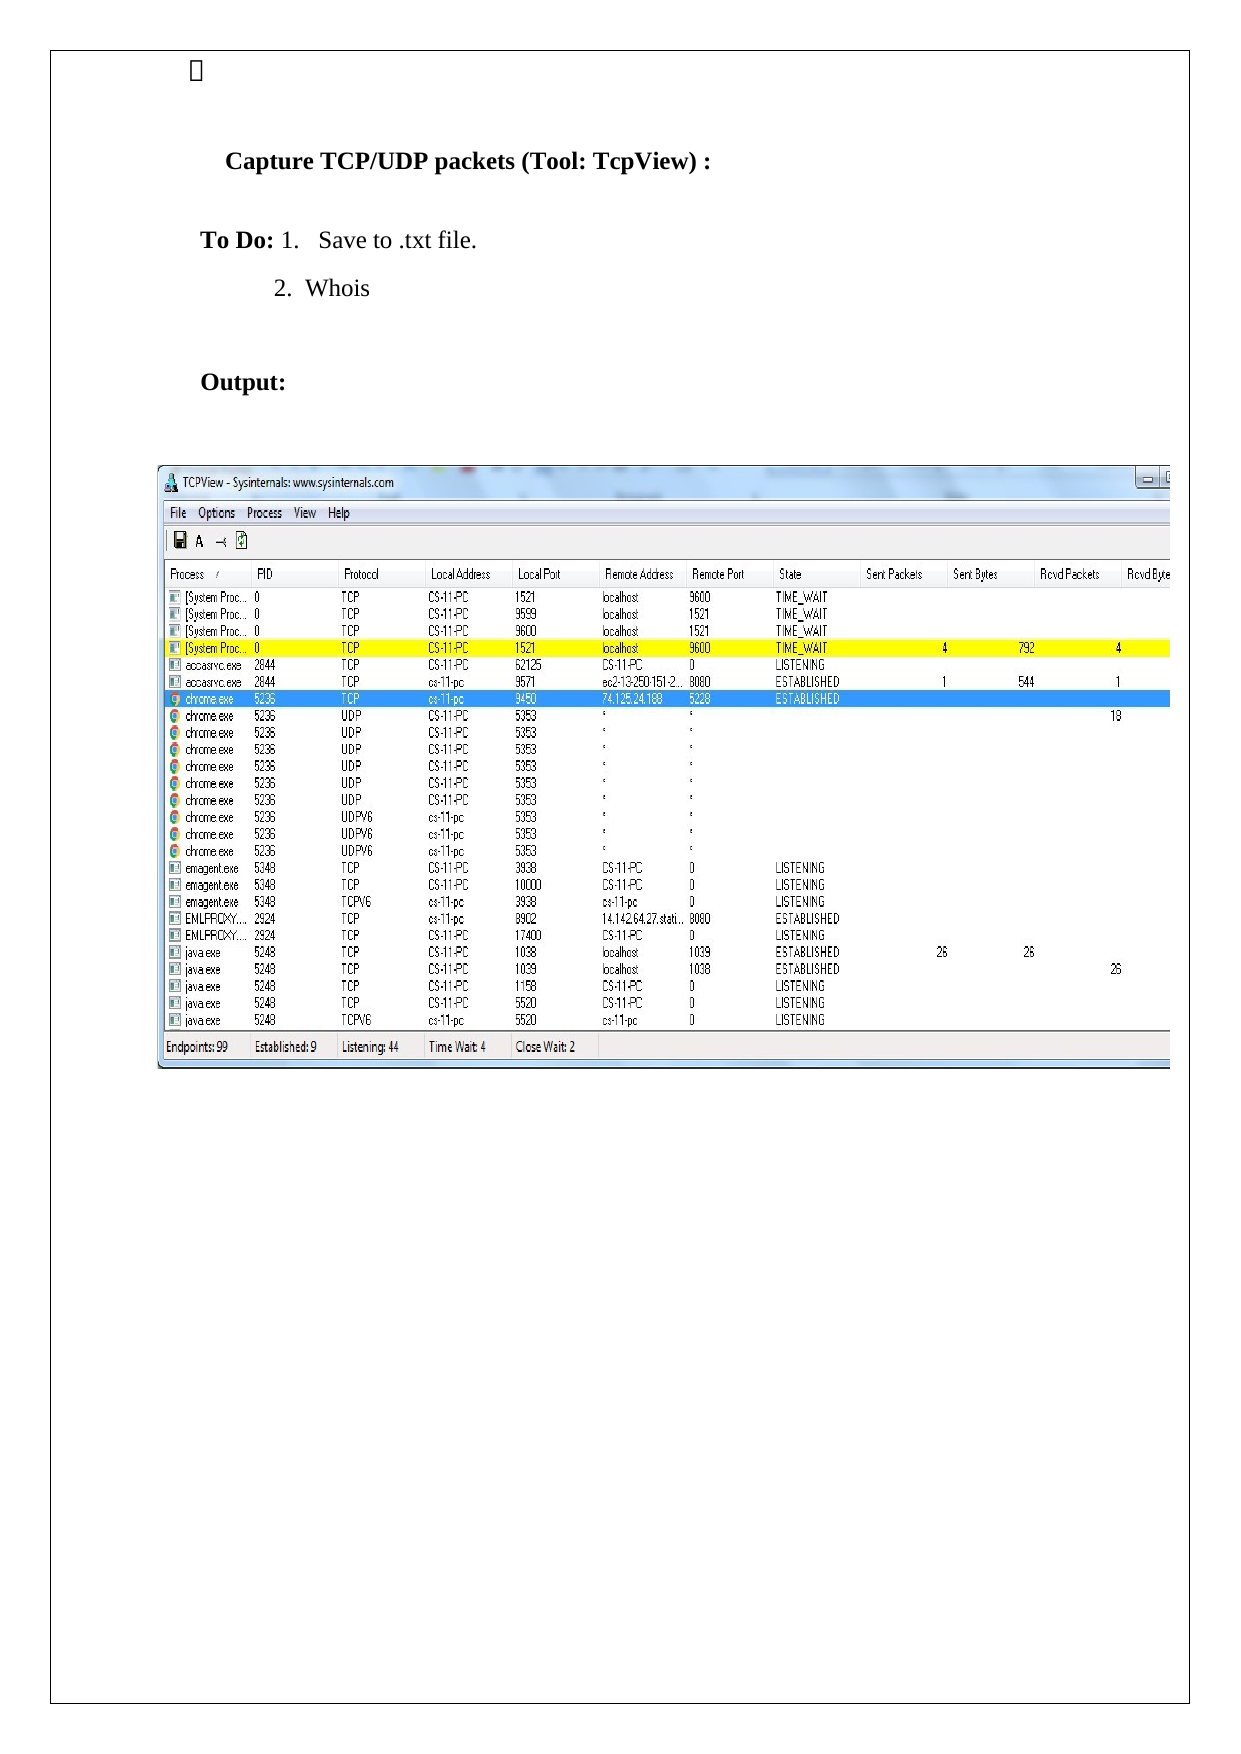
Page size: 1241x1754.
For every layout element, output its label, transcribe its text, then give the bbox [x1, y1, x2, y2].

text Capture TCP/UDP packets (Tool: TcpView) : [225, 146, 1173, 175]
text To Do: 1. Save to .txt file. [200, 225, 1079, 254]
picture [157, 465, 1170, 1069]
text 2. Whois [148, 273, 1079, 302]
text Output: [200, 367, 1173, 396]
